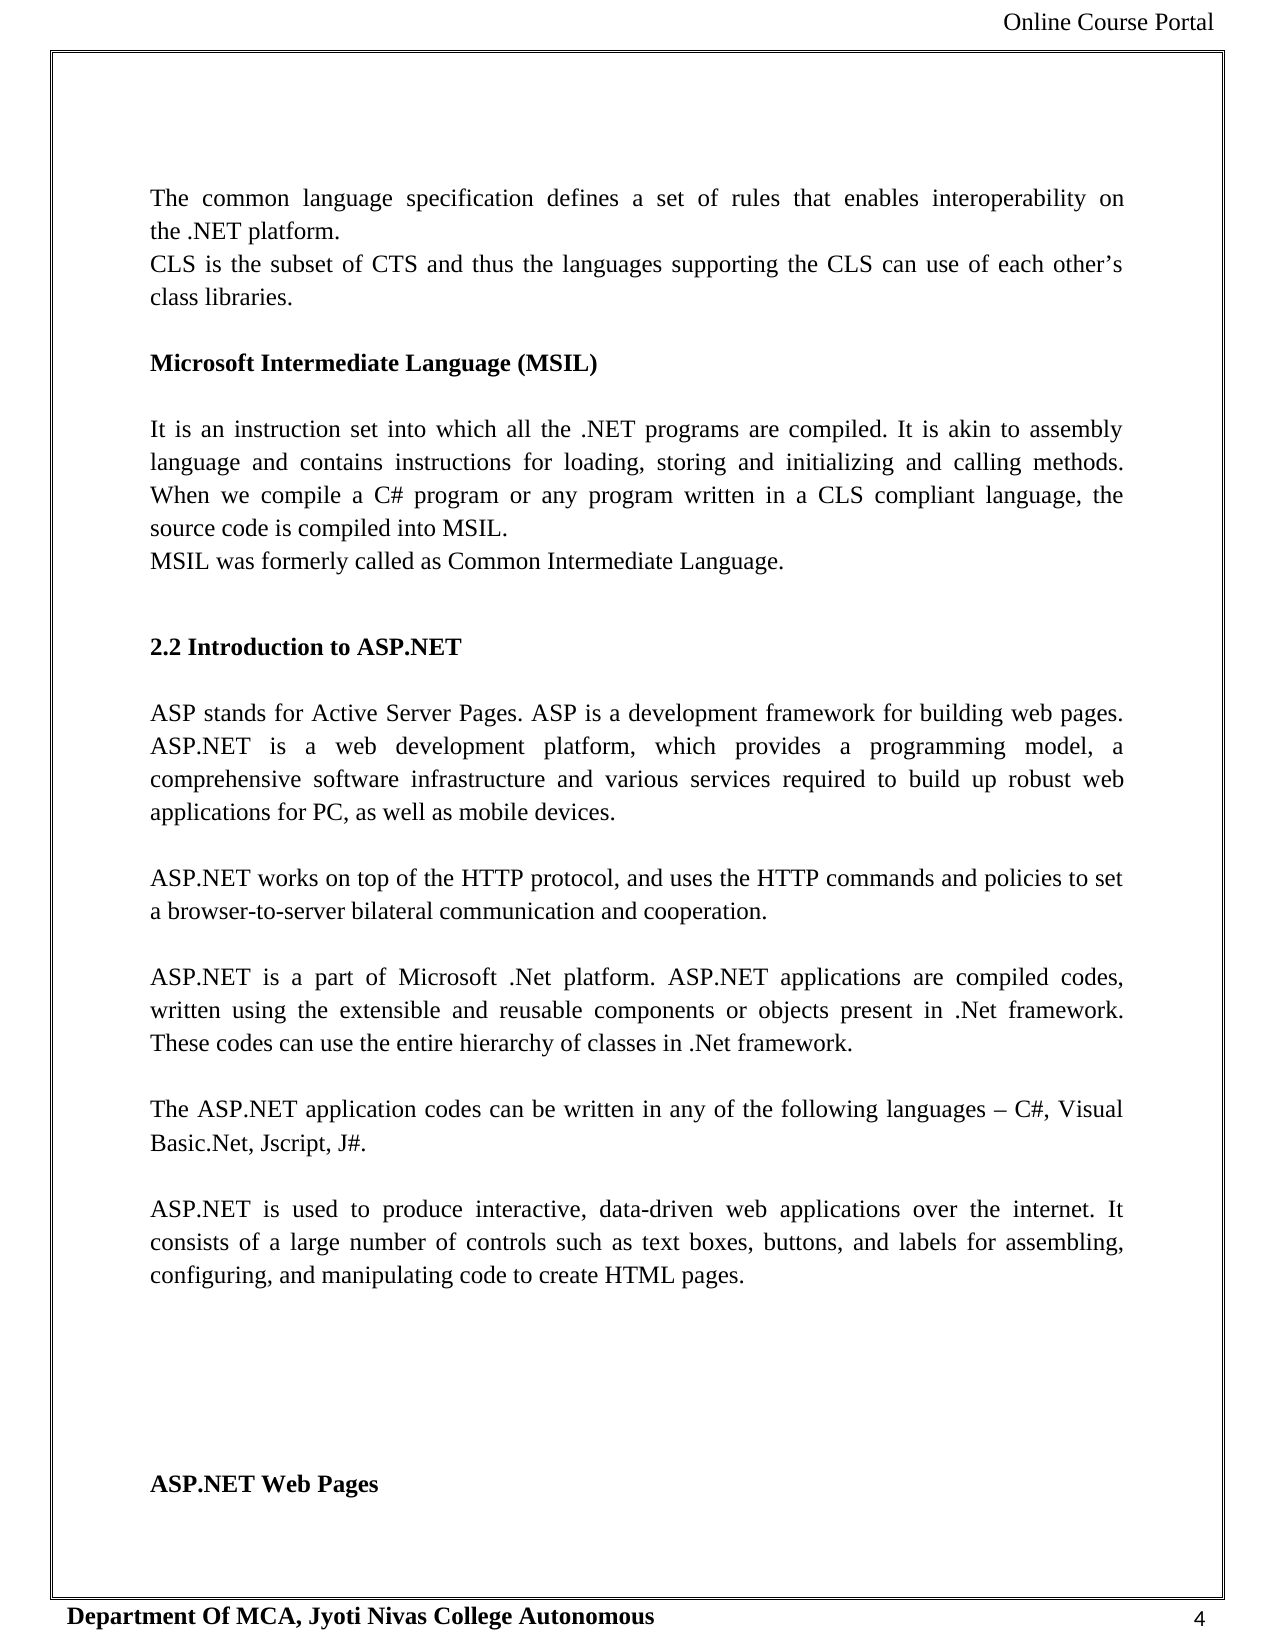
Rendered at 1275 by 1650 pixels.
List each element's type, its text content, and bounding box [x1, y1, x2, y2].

text Microsoft Intermediate Language (MSIL) [150, 348, 1125, 377]
text ASP.NET is used to produce interactive, data-driven web applications over the internet. It consists of a large number of controls such as text boxes, buttons, and labels for assembling, configuring, and manipulating code to create HTML pages. [150, 1194, 1125, 1288]
text The ASP.NET application codes can be written in any of the following languages – C#, Visual Basic.Net, Jscript, J#. [150, 1094, 1125, 1156]
text MSIL was formerly called as Common Intermediate Language. [150, 546, 1125, 575]
text ASP.NET Web Pages [150, 1469, 1125, 1498]
text CLS is the subset of CTS and thus the languages supporting the CLS can use of each other’s class libraries. [150, 249, 1125, 311]
text The common language specification defines a set of rules that enables interoperability on the .NET platform. [150, 183, 1125, 245]
list Introduction to ASP.NET [150, 632, 1125, 661]
text ASP stands for Active Server Pages. ASP is a development framework for building web pages. ASP.NET is a web development platform, which provides a programming model, a comprehensive software infrastructure and various services required to build up robust web applications for PC, as well as mobile devices. [150, 698, 1125, 826]
text ASP.NET is a part of Microsoft .Net platform. ASP.NET applications are compiled codes, written using the extensible and reusable components or objects present in .Net framework. These codes can use the entire hierarchy of classes in .Net framework. [150, 962, 1125, 1057]
text ASP.NET works on top of the HTTP protocol, and uses the HTTP commands and policies to set a browser-to-server bilateral communication and cooperation. [150, 863, 1125, 925]
text It is an instruction set into which all the .NET programs are compiled. It is akin to assembly language and contains instructions for loading, storing and initializing and calling methods. When we compile a C# program or any program written in a CLS compliant language, the source code is compiled into MSIL. [150, 414, 1125, 542]
